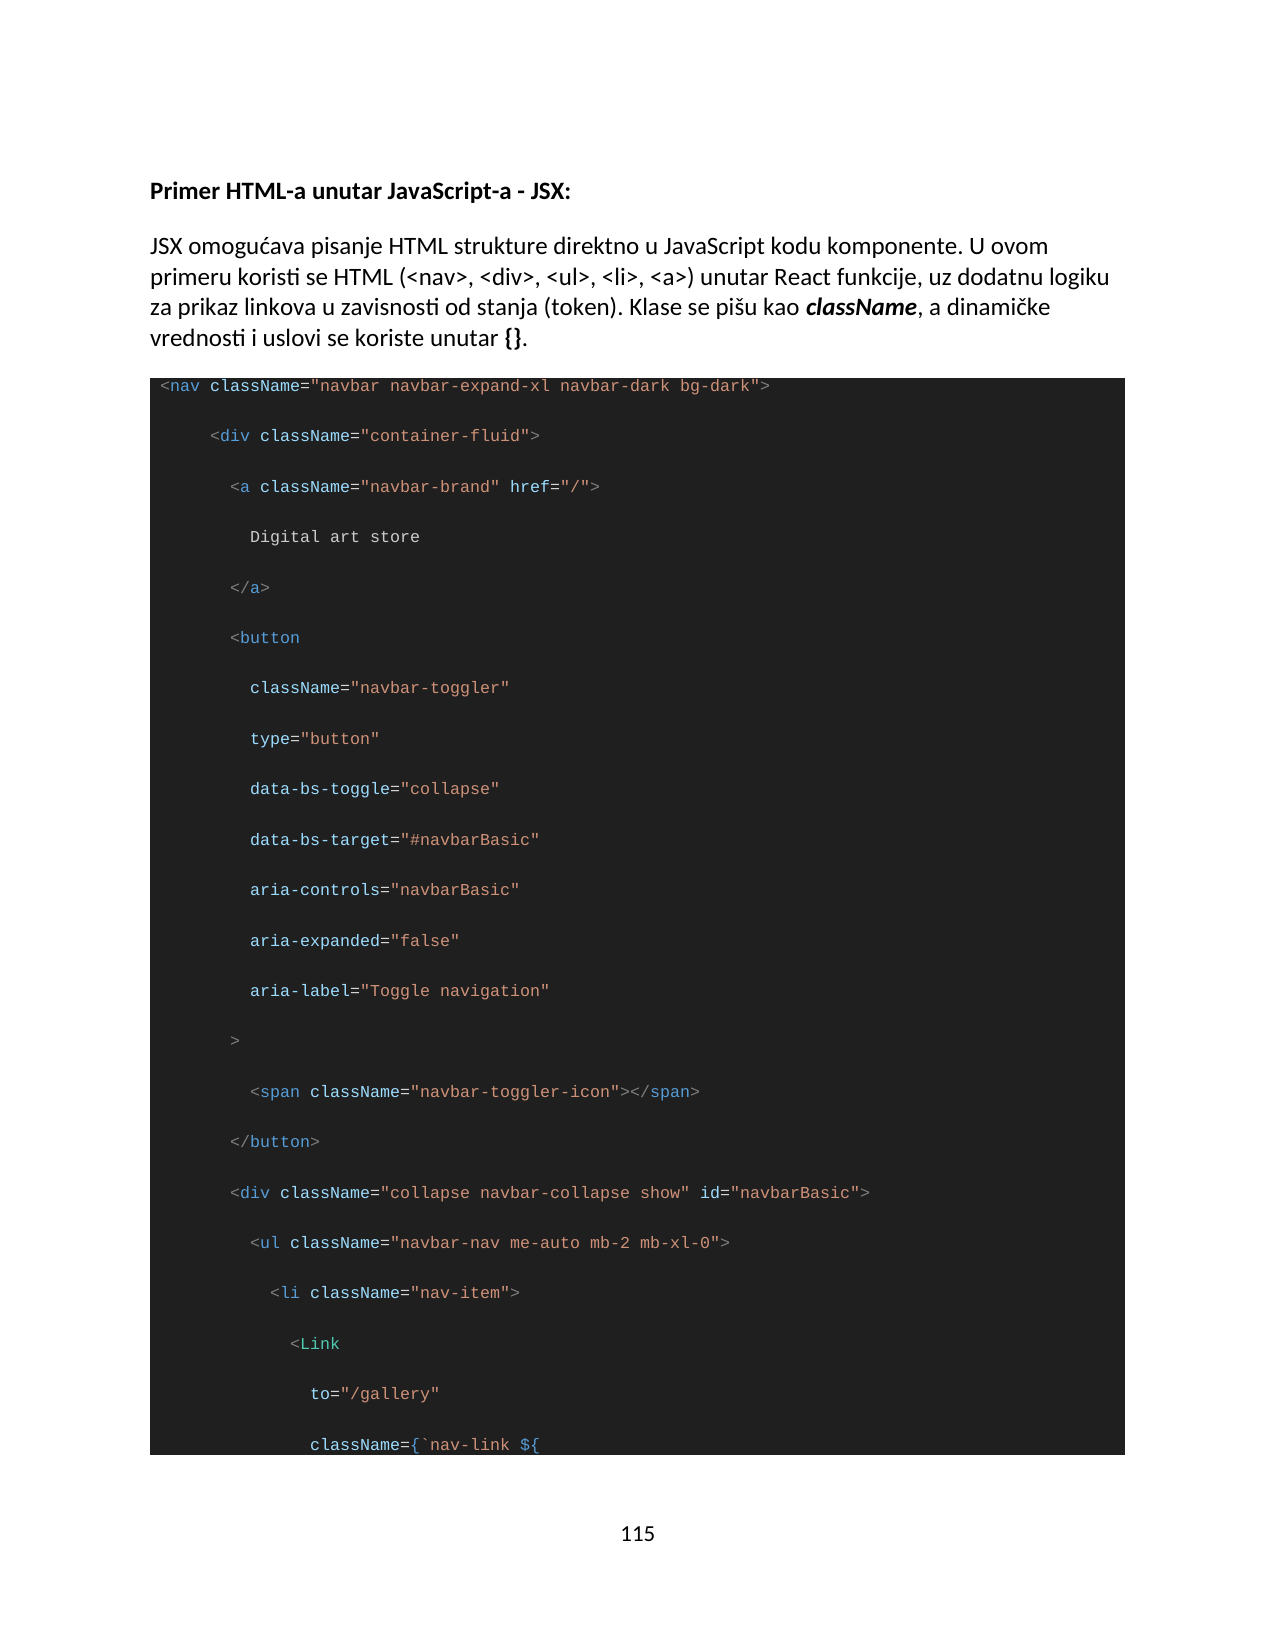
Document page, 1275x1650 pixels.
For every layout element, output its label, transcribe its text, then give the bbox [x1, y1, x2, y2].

text <div className="container-fluid"> [150, 428, 1125, 447]
text aria-controls="navbarBasic" [150, 882, 1125, 901]
text <div className="collapse navbar-collapse show" id="navbarBasic"> [150, 1184, 1125, 1203]
text Digital art store [150, 529, 1125, 548]
text to="/gallery" [150, 1386, 1125, 1405]
text Primer HTML-a unutar JavaScript-a - JSX: [150, 175, 1125, 206]
text <Link [150, 1336, 1125, 1354]
text type="button" [150, 731, 1125, 749]
text aria-label="Toggle navigation" [150, 983, 1125, 1001]
text </a> [150, 579, 1125, 598]
text className={`nav-link ${ [150, 1436, 1125, 1455]
text <span className="navbar-toggler-icon"></span> [150, 1083, 1125, 1102]
text data-bs-toggle="collapse" [150, 781, 1125, 800]
text <ul className="navbar-nav me-auto mb-2 mb-xl-0"> [150, 1235, 1125, 1253]
text className="navbar-toggler" [150, 680, 1125, 699]
text <li className="nav-item"> [150, 1285, 1125, 1304]
text data-bs-target="#navbarBasic" [150, 831, 1125, 850]
text </button> [150, 1134, 1125, 1153]
text <nav className="navbar navbar-expand-xl navbar-dark bg-dark"> [150, 378, 1125, 396]
text aria-expanded="false" [150, 932, 1125, 951]
text <a className="navbar-brand" href="/"> [150, 478, 1125, 497]
text JSX omogućava pisanje HTML strukture direktno u JavaScript kodu komponente. U ovom primeru koristi se HTML (<nav>, <div>, <ul>, <li>, <a>) unutar React funkcije, uz dodatnu logiku za prikaz linkova u zavisnosti od stanja (token). Klase se pišu kao className, a dinamičke vrednosti i uslovi se koriste unutar {}. [150, 231, 1125, 353]
text > [150, 1033, 1125, 1052]
text <button [150, 630, 1125, 648]
